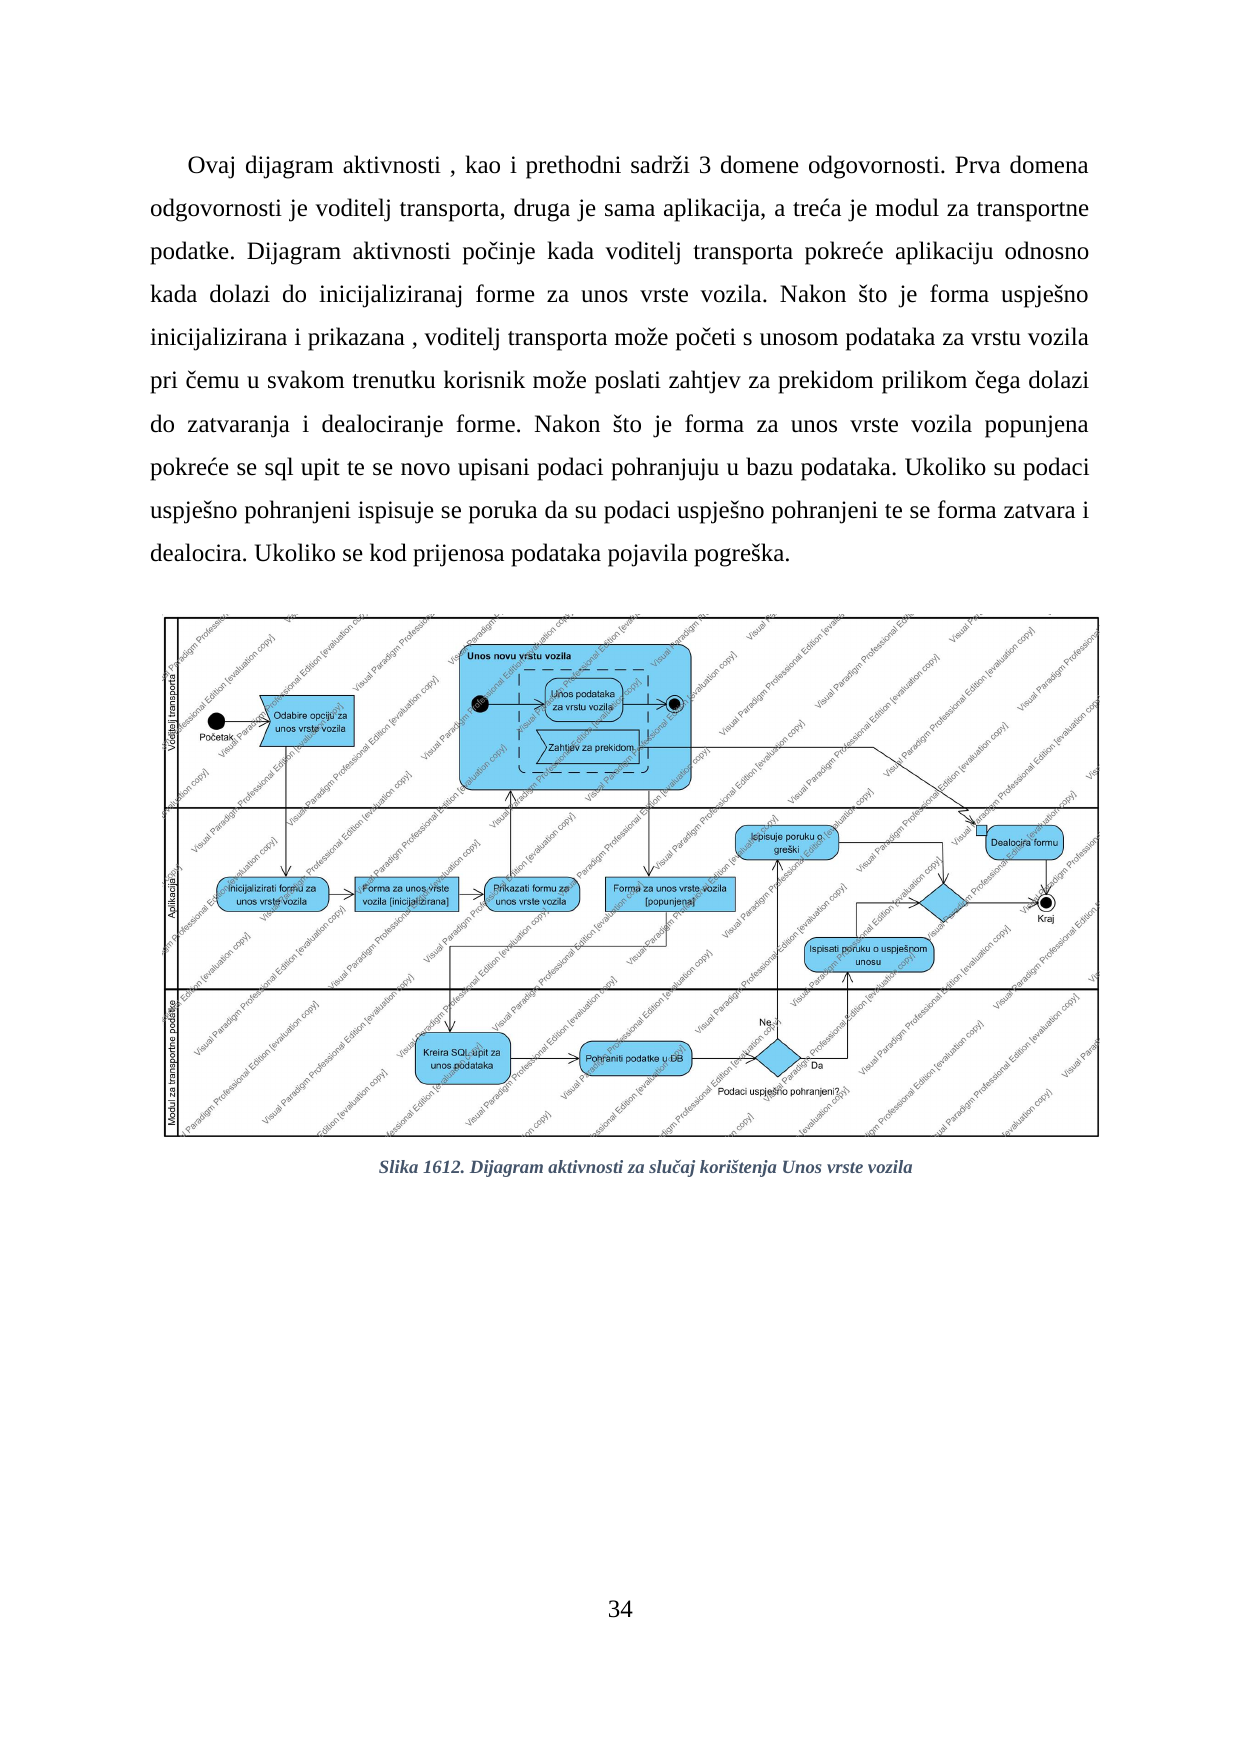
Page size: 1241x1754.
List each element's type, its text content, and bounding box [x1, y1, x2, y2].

text Ovaj dijagram aktivnosti , kao i prethodni sadrži 3 domene odgovornosti. Prva domena odgovornosti je voditelj transporta, druga je sama aplikacija, a treća je modul za transportne podatke. Dijagram aktivnosti počinje kada voditelj transporta pokreće aplikaciju odnosno kada dolazi do inicijaliziranaj forme za unos vrste vozila. Nakon što je forma uspješno inicijalizirana i prikazana , voditelj transporta može početi s unosom podataka za vrstu vozila pri čemu u svakom trenutku korisnik može poslati zahtjev za prekidom prilikom čega dolazi do zatvaranja i dealociranje forme. Nakon što je forma za unos vrste vozila popunjena pokreće se sql upit te se novo upisani podaci pohranjuju u bazu podataka. Ukoliko su podaci uspješno pohranjeni ispisuje se poruka da su podaci uspješno pohranjeni te se forma zatvara i dealocira. Ukoliko se kod prijenosa podataka pojavila pogreška. [150, 150, 1090, 567]
picture [162, 614, 1099, 1136]
